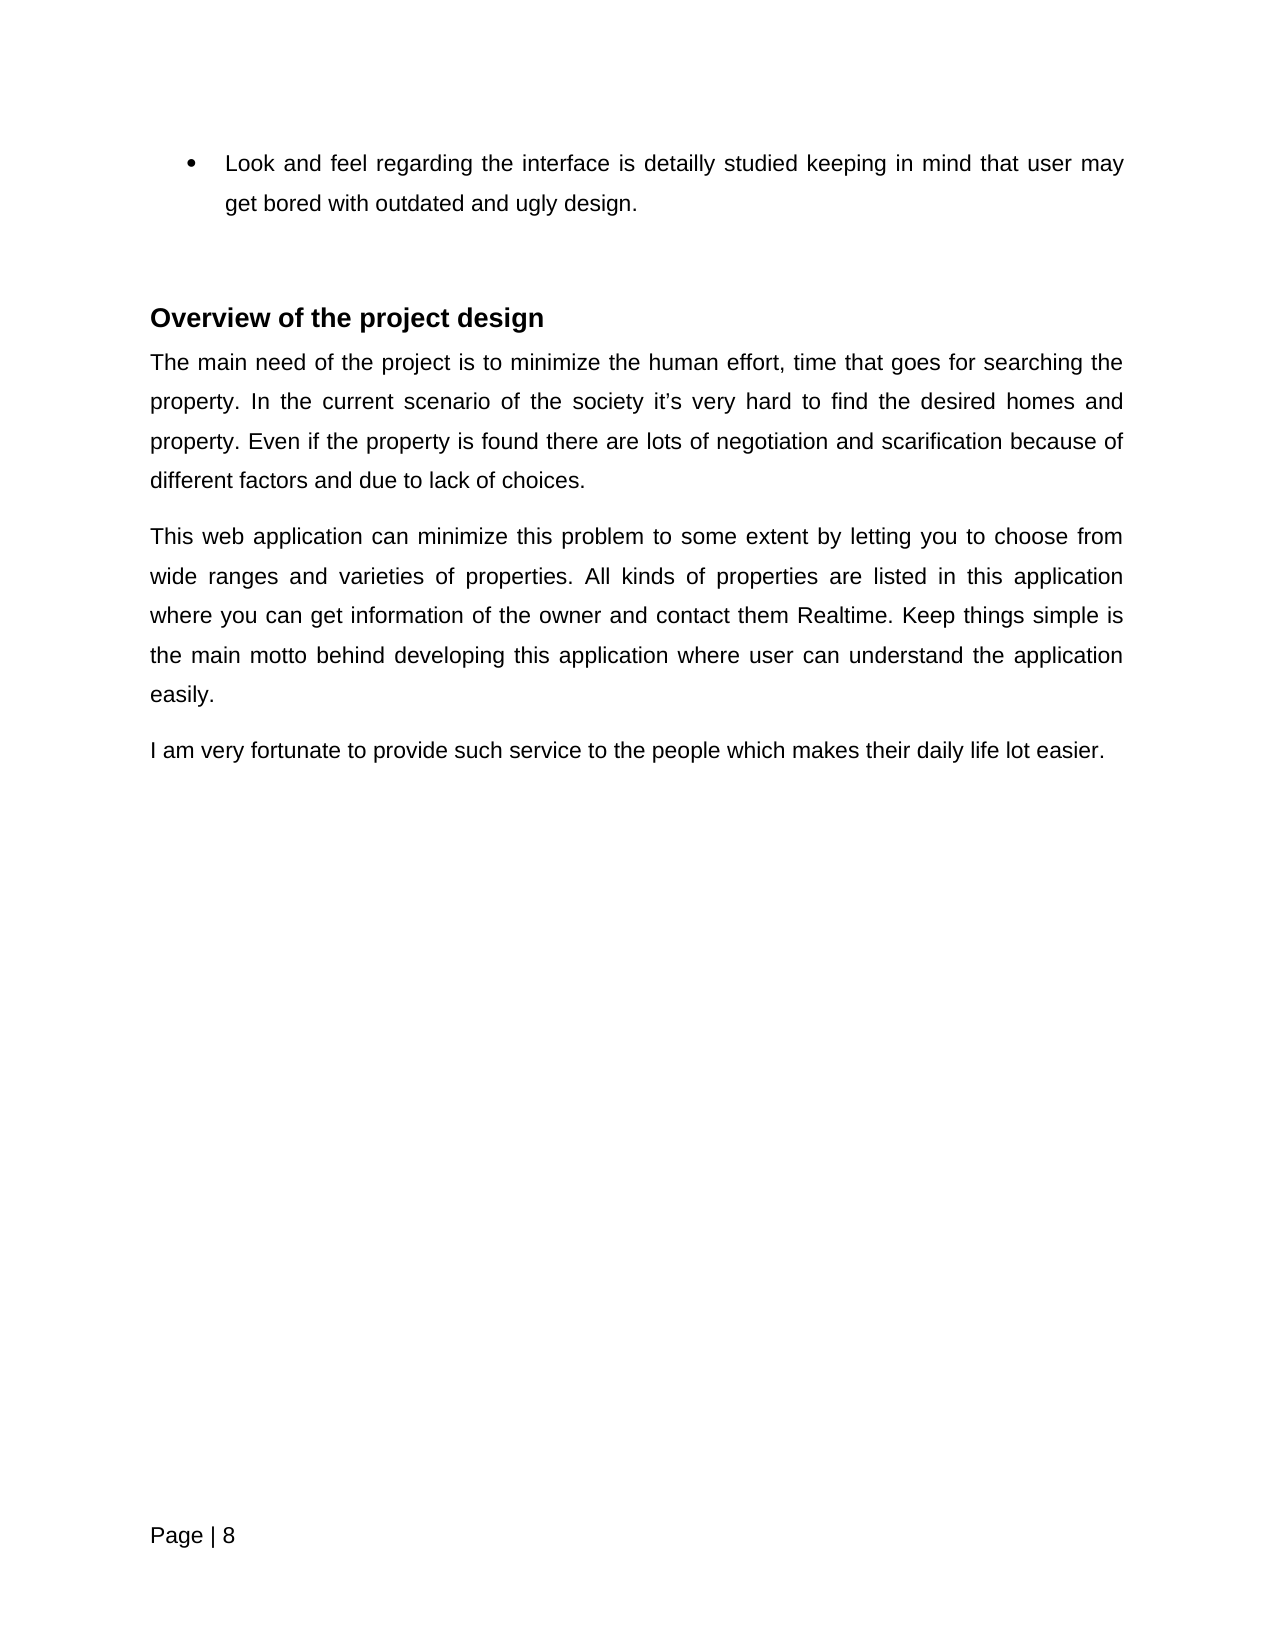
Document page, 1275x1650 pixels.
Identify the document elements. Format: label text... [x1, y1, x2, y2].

text I am very fortunate to provide such service to the people which makes their daily life lot easier. [150, 737, 1125, 764]
list Look and feel regarding the interface is detailly studied keeping in mind that user may get bored with outdated and ugly design. [187, 150, 1125, 216]
text This web application can minimize this problem to some extent by letting you to choose from wide ranges and varieties of properties. All kinds of properties are listed in this application where you can get information of the owner and contact them Realtime. Keep things simple is the main motto behind developing this application where user can understand the application easily. [150, 523, 1125, 707]
text The main need of the project is to minimize the human effort, time that goes for searching the property. In the current scenario of the society it’s very hard to find the desired homes and property. Even if the property is found there are lots of negotiation and scarification because of different factors and due to lack of choices. [150, 349, 1125, 493]
subtitle Overview of the project design [150, 302, 1125, 333]
